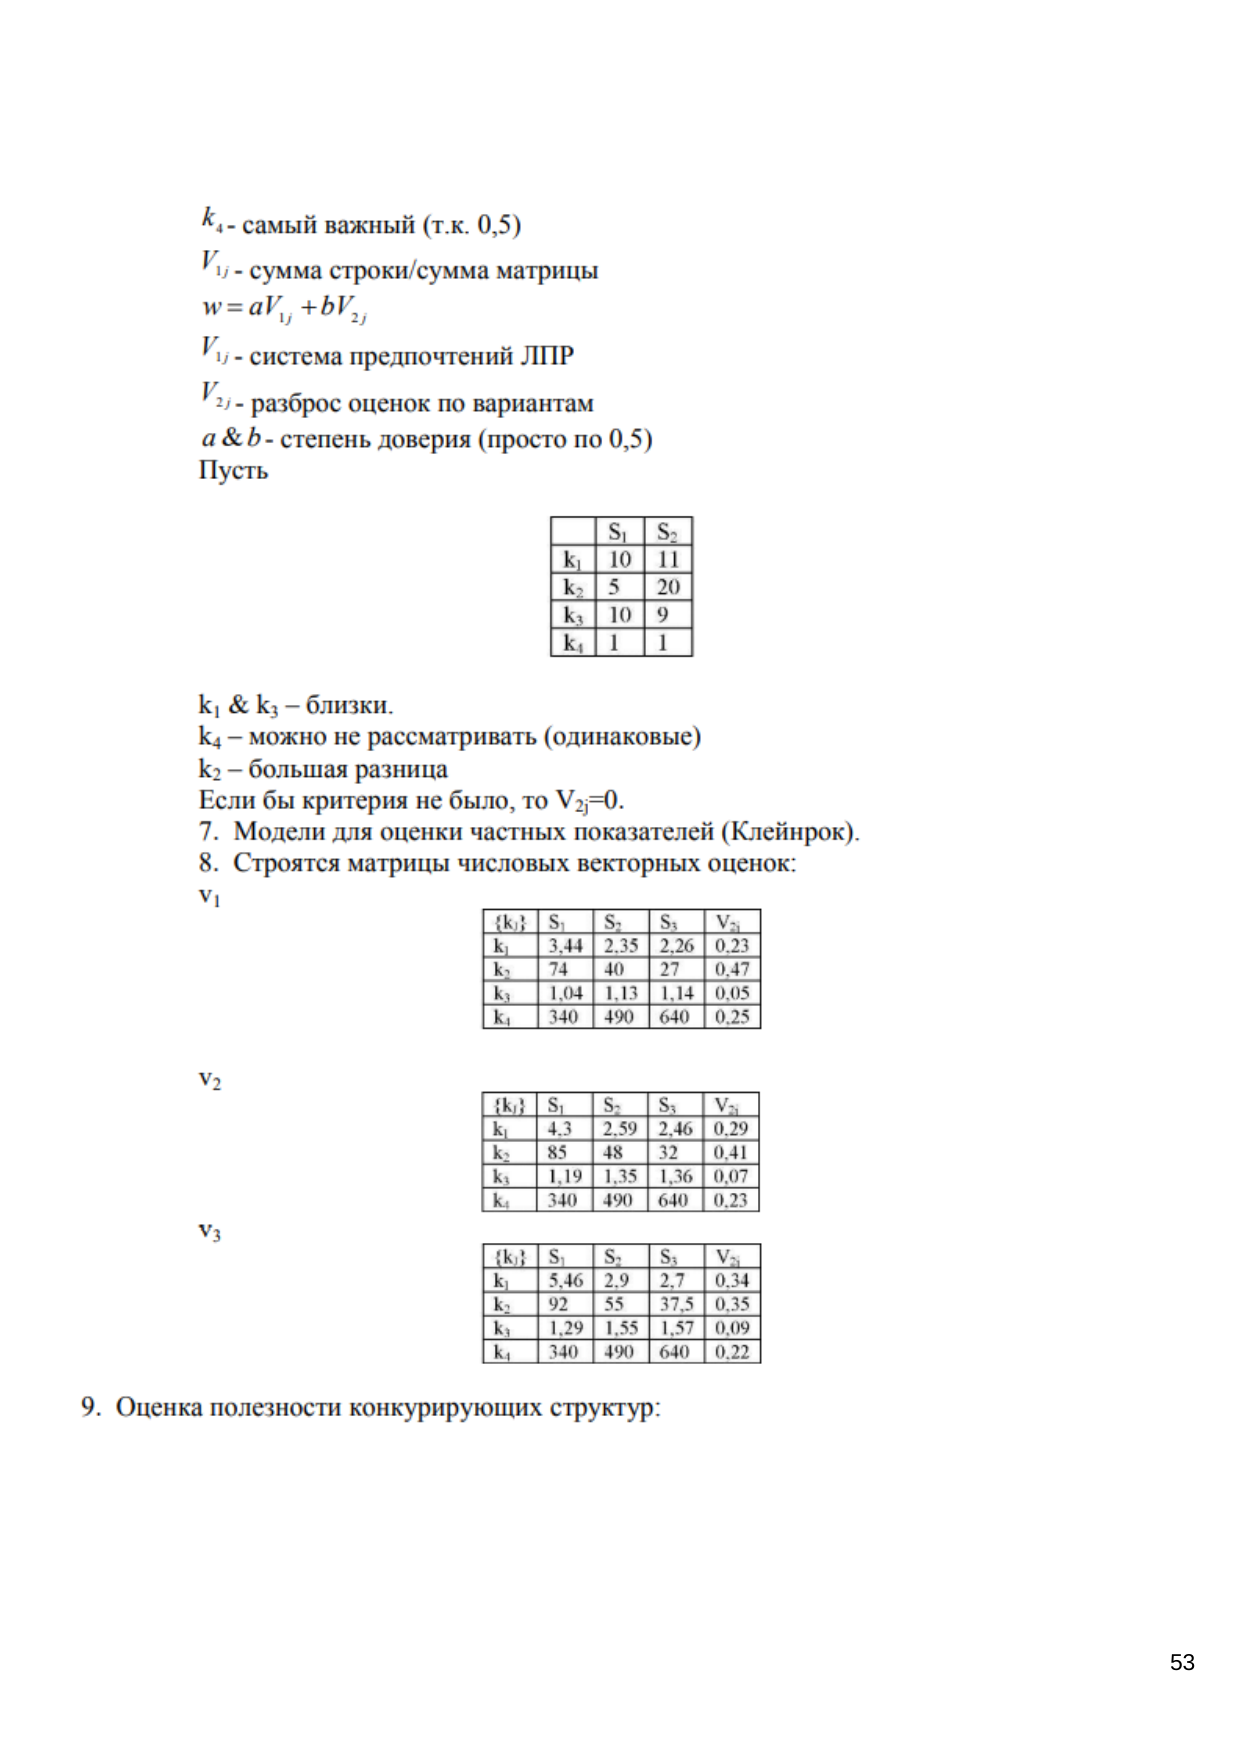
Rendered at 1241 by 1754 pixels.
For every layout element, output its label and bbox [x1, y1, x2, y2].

picture [73, 150, 973, 1389]
picture [73, 1392, 673, 1432]
